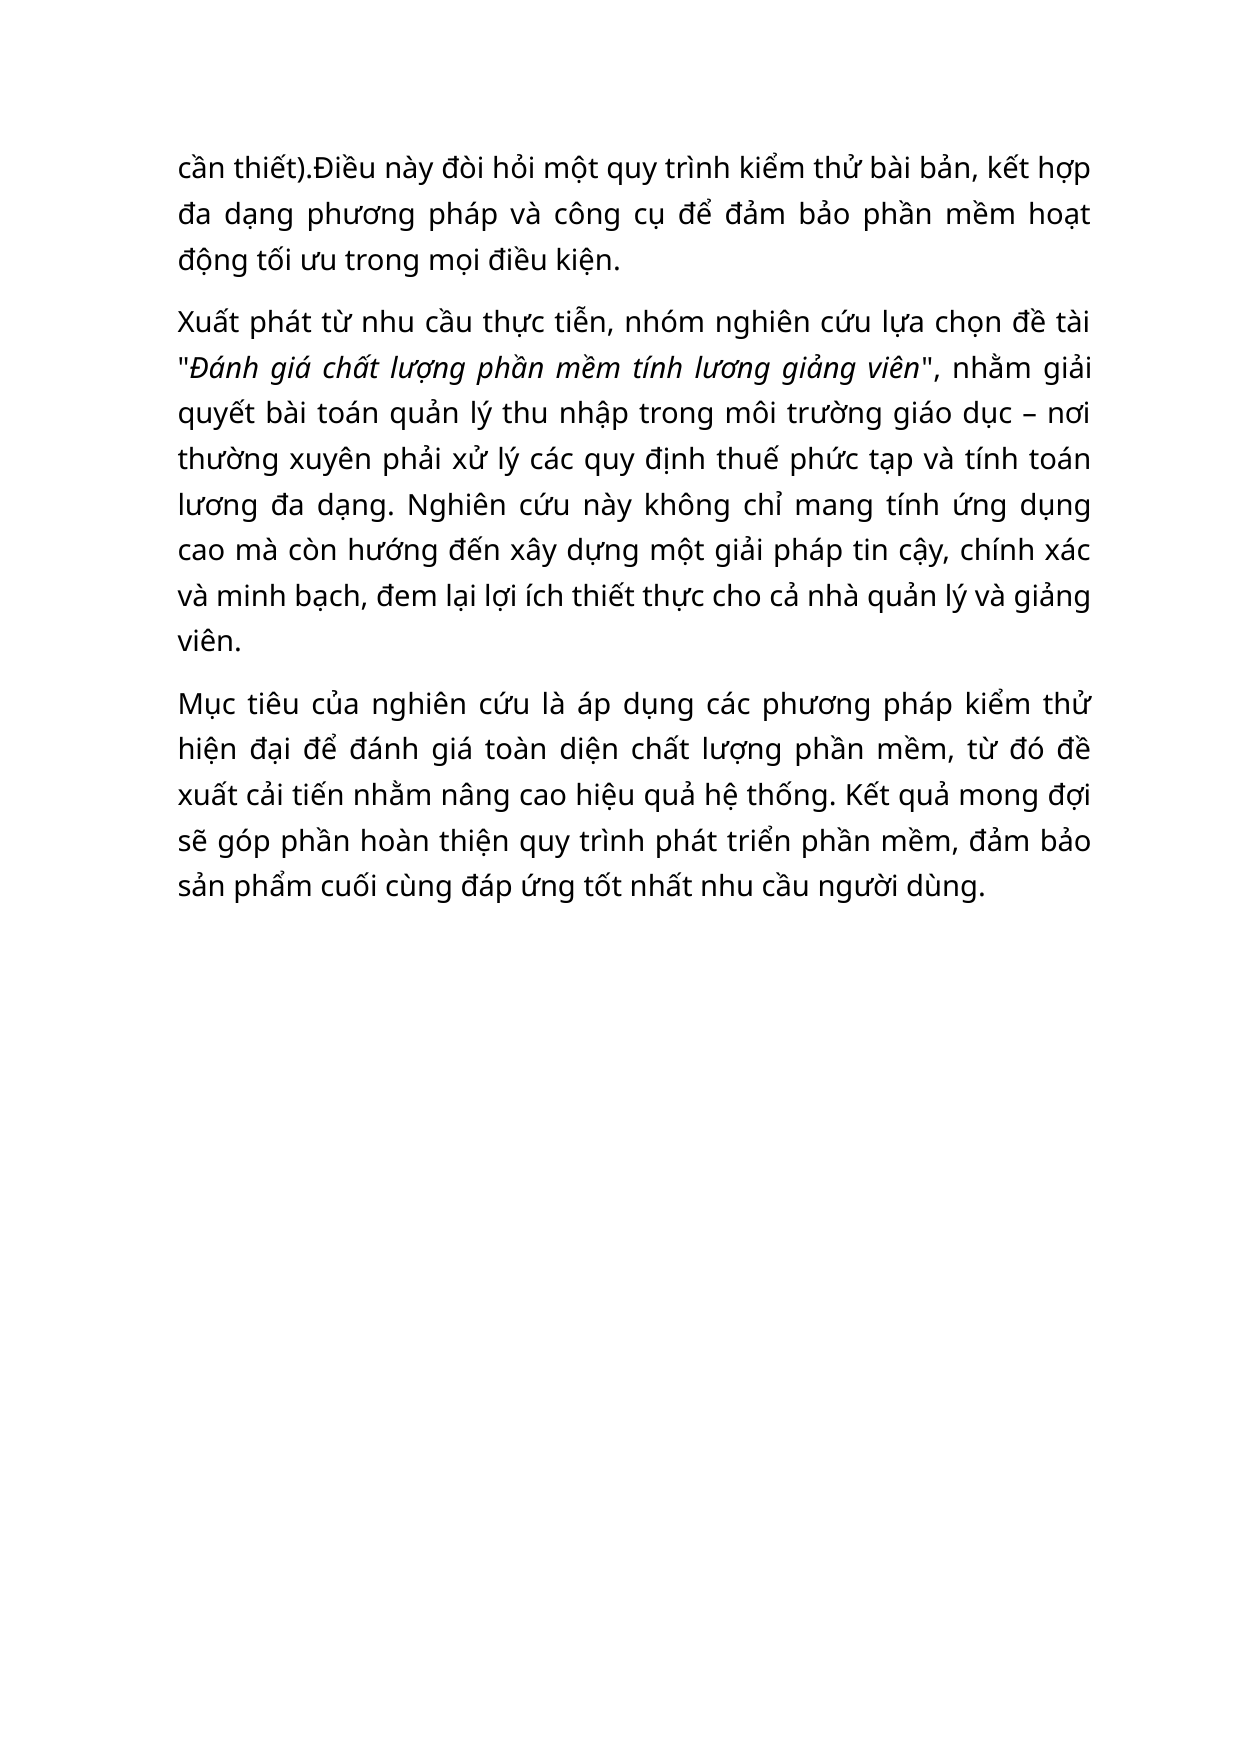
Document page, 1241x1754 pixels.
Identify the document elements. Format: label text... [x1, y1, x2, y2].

text Mục tiêu của nghiên cứu là áp dụng các phương pháp kiểm thử hiện đại để đánh giá toàn diện chất lượng phần mềm, từ đó đề xuất cải tiến nhằm nâng cao hiệu quả hệ thống. Kết quả mong đợi sẽ góp phần hoàn thiện quy trình phát triển phần mềm, đảm bảo sản phẩm cuối cùng đáp ứng tốt nhất nhu cầu người dùng. [177, 683, 1092, 905]
text Xuất phát từ nhu cầu thực tiễn, nhóm nghiên cứu lựa chọn đề tài "Đánh giá chất lượng phần mềm tính lương giảng viên", nhằm giải quyết bài toán quản lý thu nhập trong môi trường giáo dục – nơi thường xuyên phải xử lý các quy định thuế phức tạp và tính toán lương đa dạng. Nghiên cứu này không chỉ mang tính ứng dụng cao mà còn hướng đến xây dựng một giải pháp tin cậy, chính xác và minh bạch, đem lại lợi ích thiết thực cho cả nhà quản lý và giảng viên. [177, 301, 1092, 660]
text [177, 148, 1092, 279]
